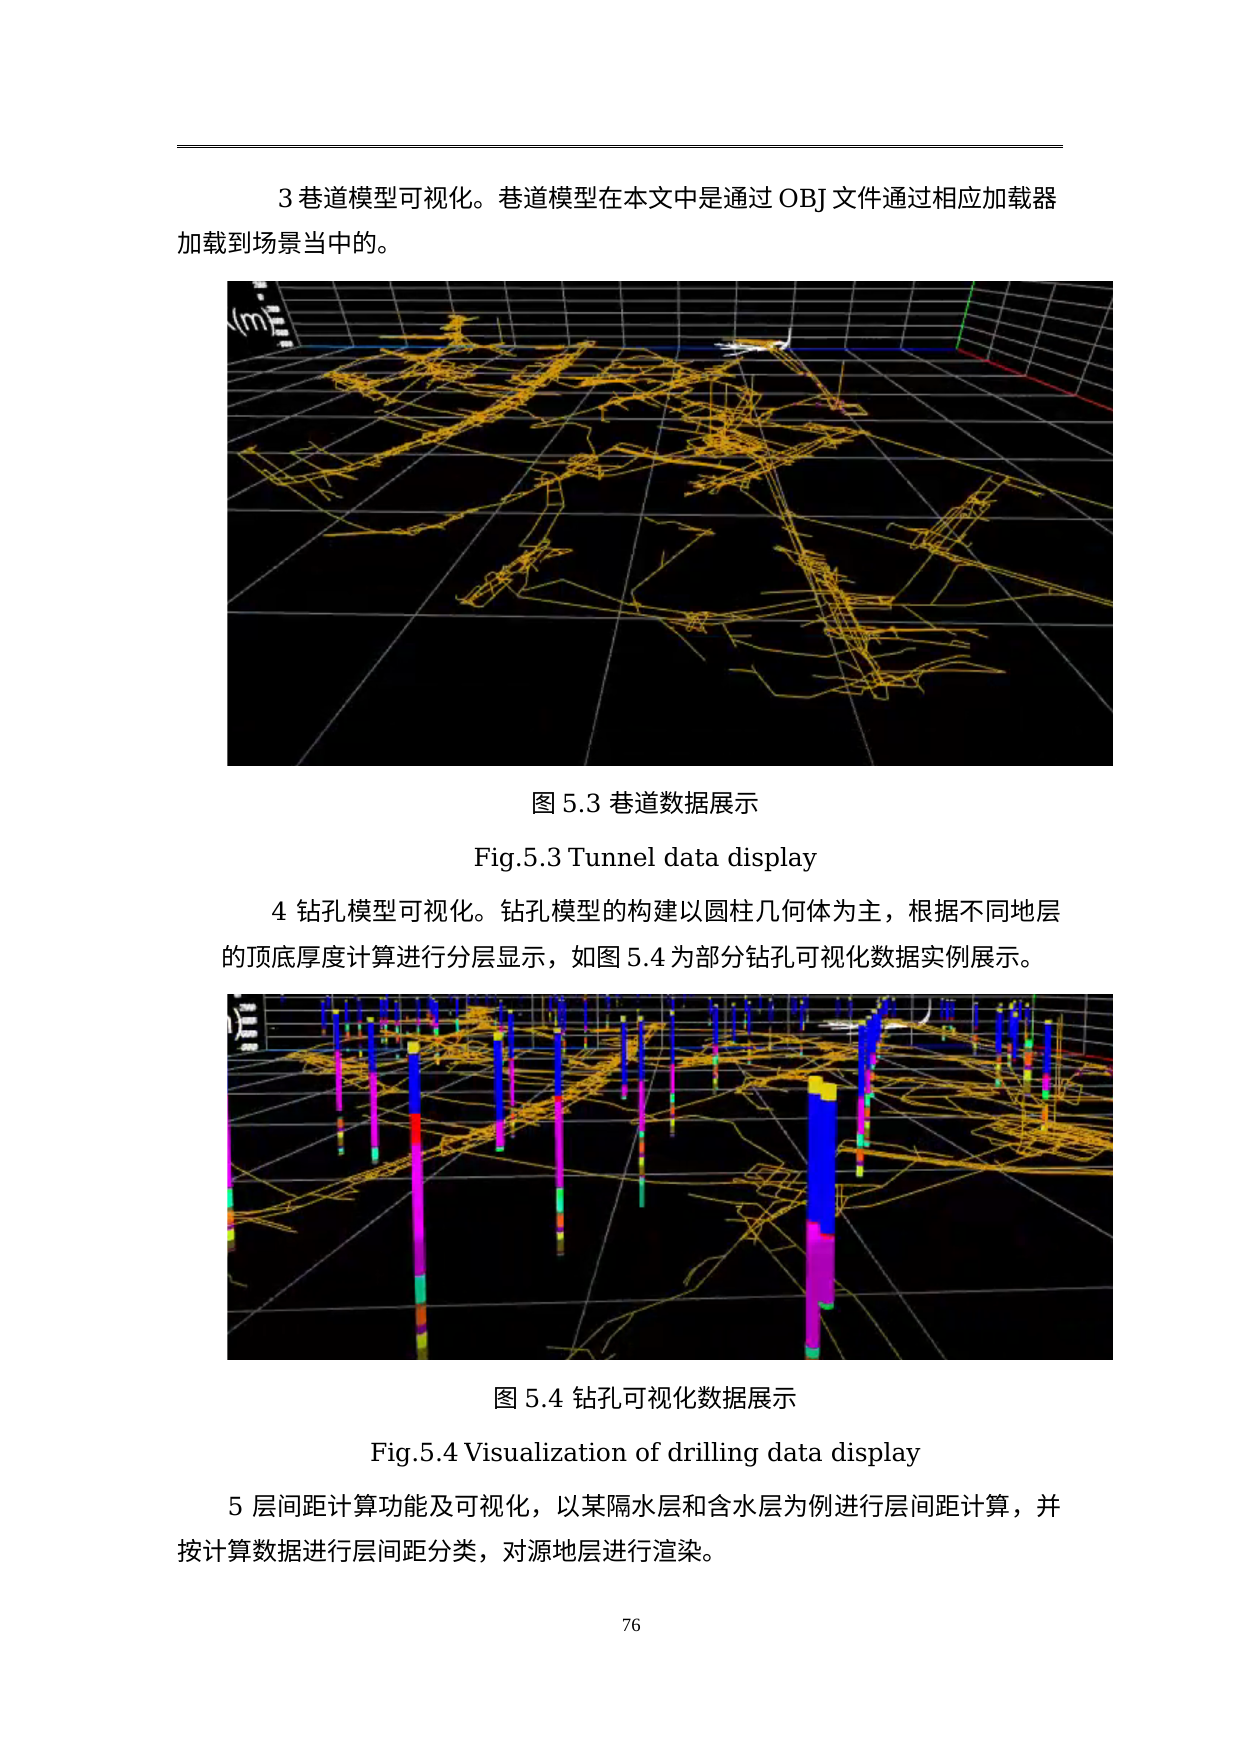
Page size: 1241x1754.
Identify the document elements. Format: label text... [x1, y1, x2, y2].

text Fig.5.3 Tunnel data display [177, 842, 1063, 872]
text 5 层间距计算功能及可视化，以某隔水层和含水层为例进行层间距计算，并按计算数据进行层间距分类，对源地层进行渲染。 [177, 1486, 1063, 1568]
text Fig.5.4 Visualization of drilling data display [177, 1436, 1063, 1466]
text 3巷道模型可视化。巷道模型在本文中是通过OBJ文件通过相应加载器加载到场景当中的。 [177, 178, 1063, 260]
text 图 5.3 巷道数据展示 [177, 784, 1063, 820]
picture [227, 994, 1113, 1360]
picture [227, 281, 1113, 766]
text 图 5.4 钻孔可视化数据展示 [177, 1379, 1063, 1415]
text 4 钻孔模型可视化。钻孔模型的构建以圆柱几何体为主，根据不同地层的顶底厚度计算进行分层显示，如图5.4为部分钻孔可视化数据实例展示。 [221, 892, 1063, 973]
